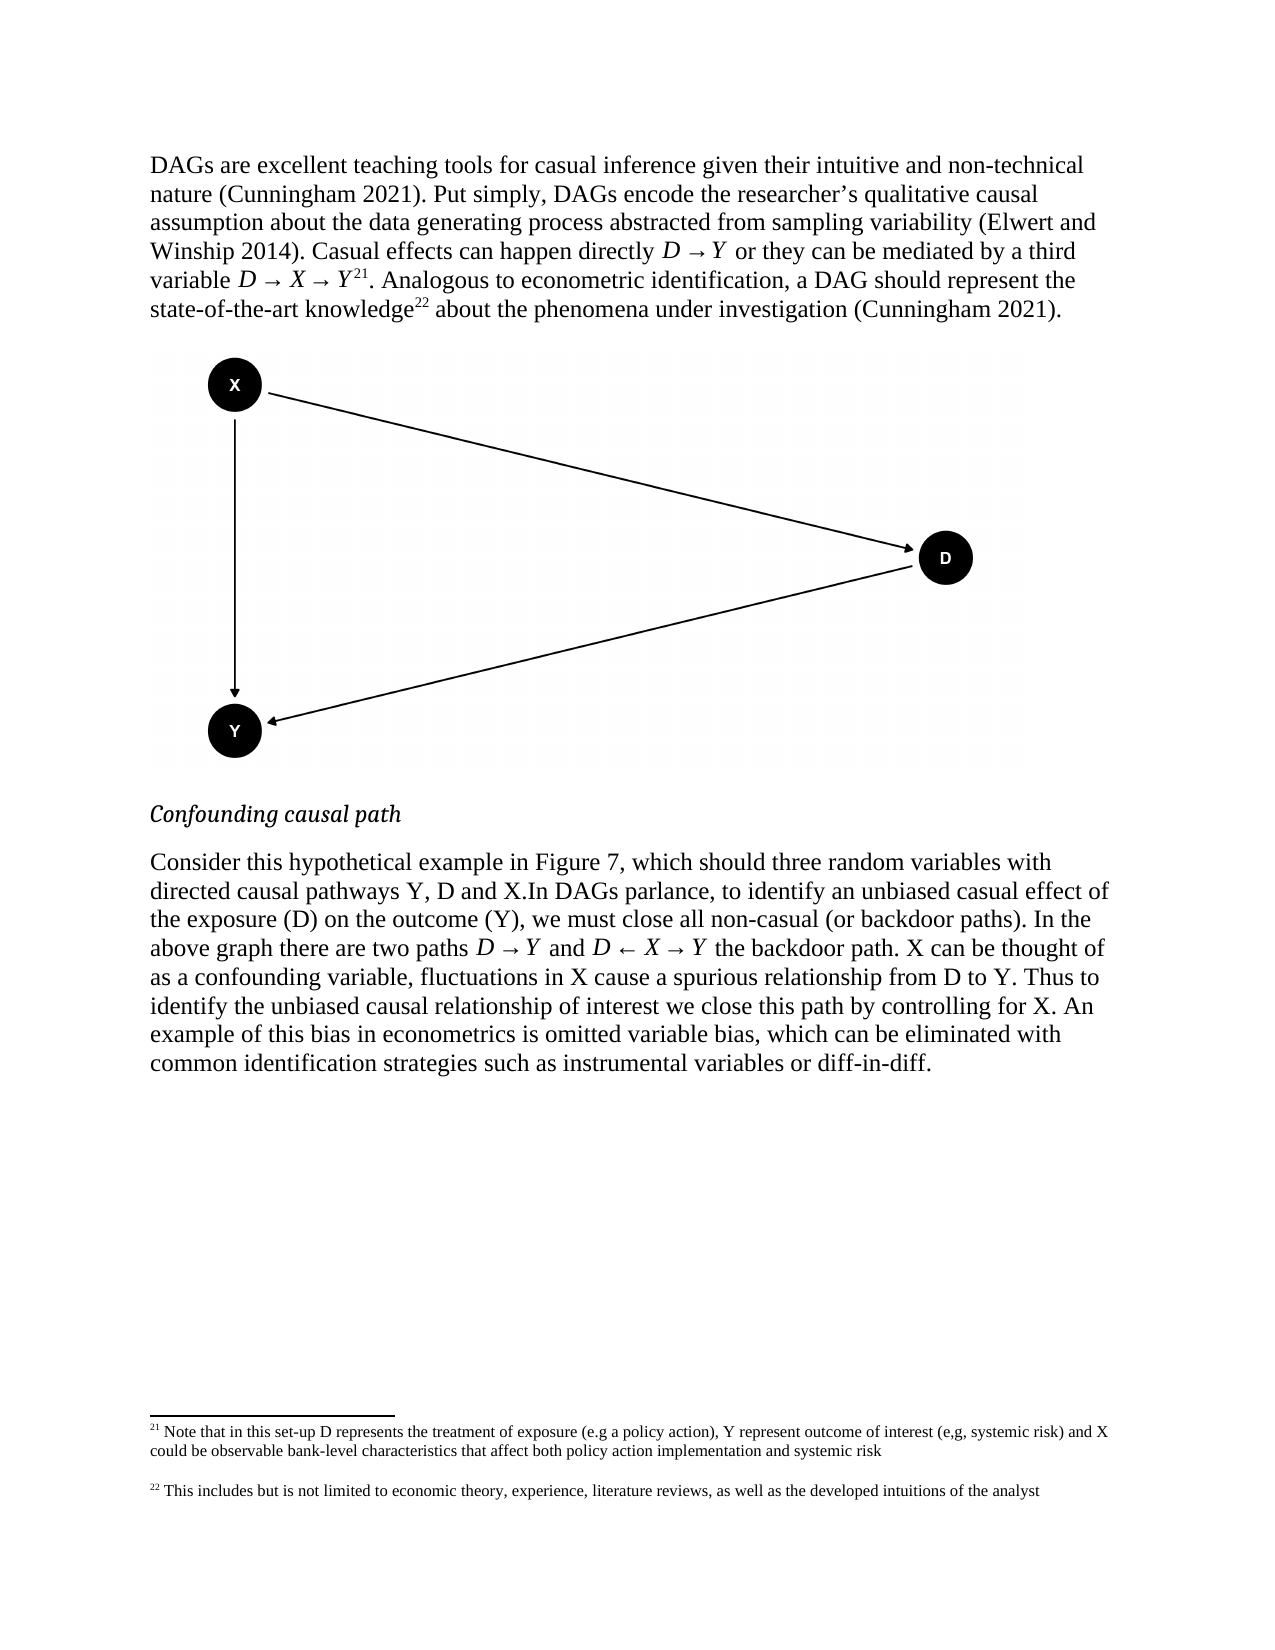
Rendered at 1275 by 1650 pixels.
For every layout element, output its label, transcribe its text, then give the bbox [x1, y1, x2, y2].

picture [150, 341, 1025, 779]
text DAGs are excellent teaching tools for casual inference given their intuitive and non-technical nature (Cunningham 2021). Put simply, DAGs encode the researcher’s qualitative causal assumption about the data generating process abstracted from sampling variability (Elwert and Winship 2014). Casual effects can happen directly or they can be mediated by a third variable . Analogous to econometric identification, a DAG should represent the state-of-the-art knowledge about the phenomena under investigation (Cunningham 2021). [150, 150, 1125, 322]
text Consider this hypothetical example in Figure 7, which should three random variables with directed causal pathways Y, D and X.In DAGs parlance, to identify an unbiased casual effect of the exposure (D) on the outcome (Y), we must close all non-casual (or backdoor paths). In the above graph there are two paths and the backdoor path. X can be thought of as a confounding variable, fluctuations in X cause a spurious relationship from D to Y. Thus to identify the unbiased causal relationship of interest we close this path by controlling for X. An example of this bias in econometrics is omitted variable bias, which can be eliminated with common identification strategies such as instrumental variables or diff-in-diff. [150, 847, 1125, 1077]
text Confounding causal path [150, 799, 1125, 828]
